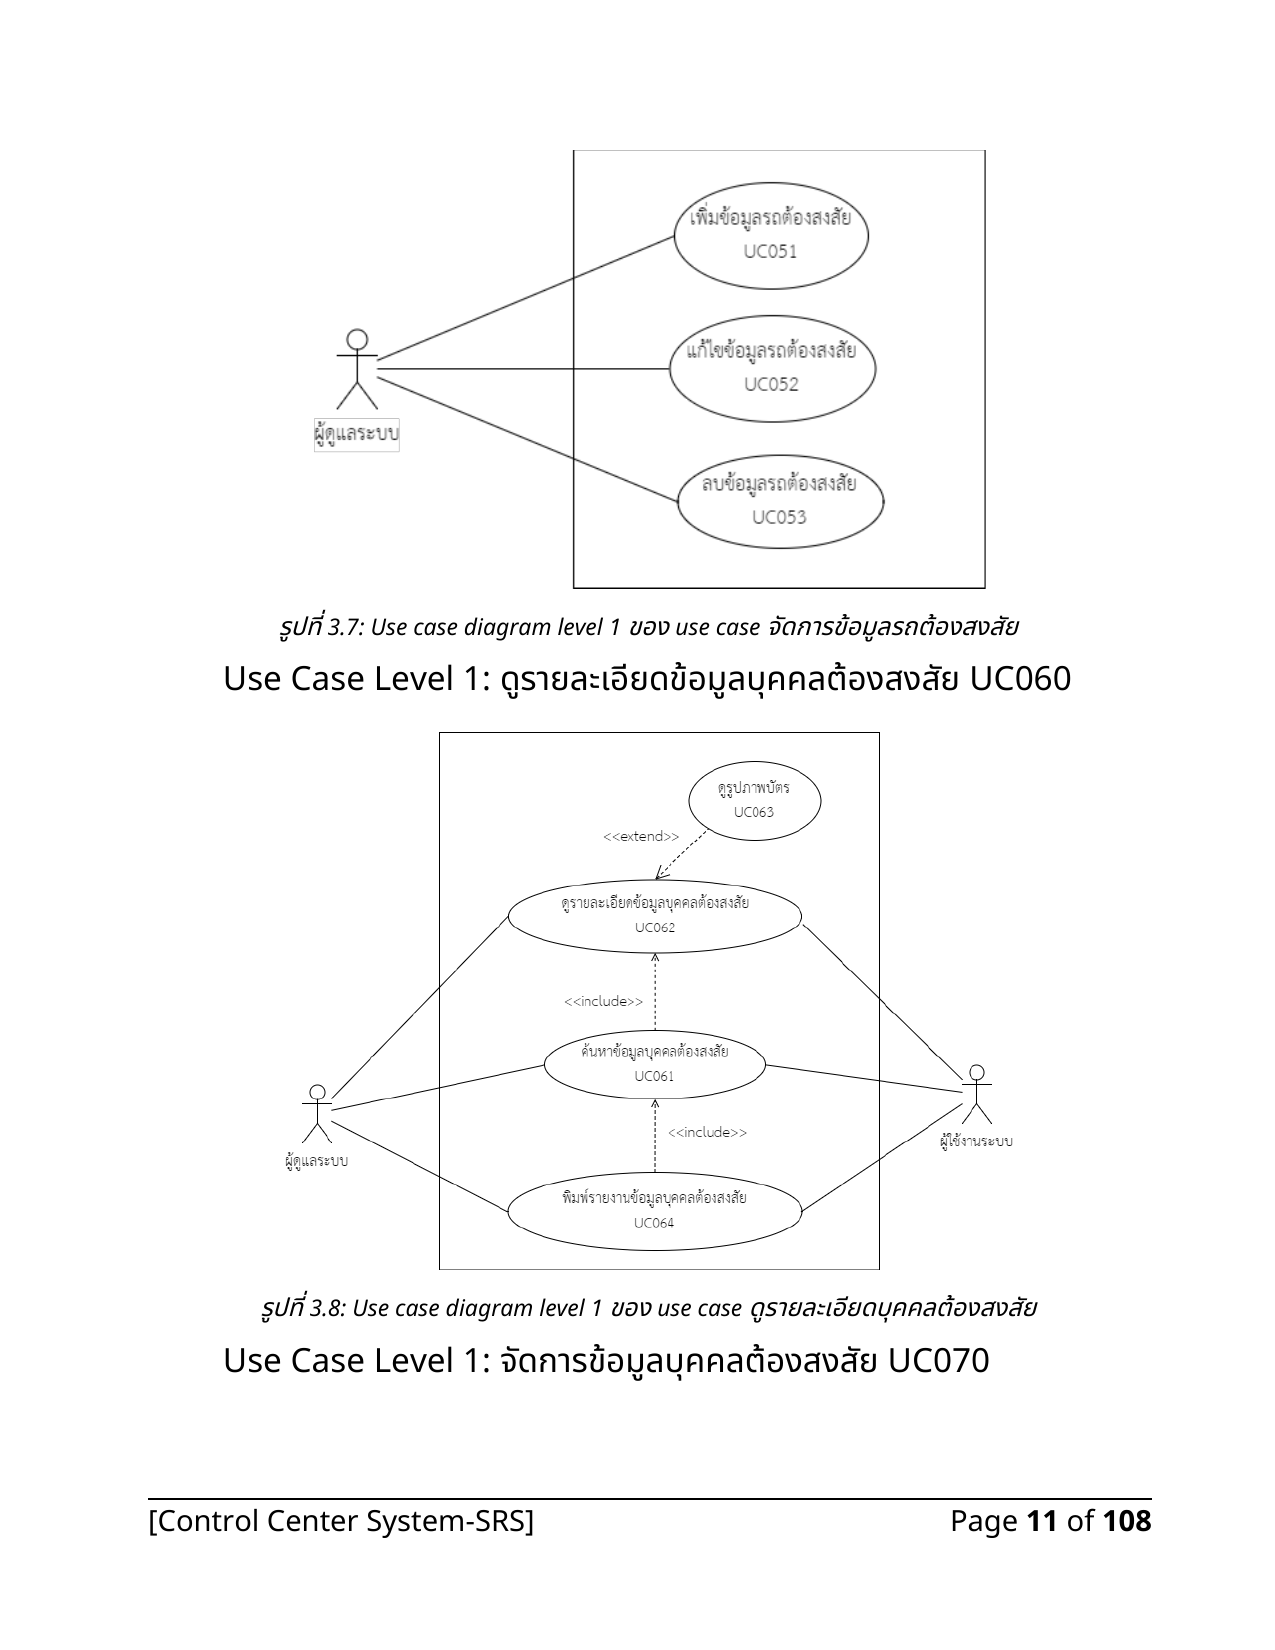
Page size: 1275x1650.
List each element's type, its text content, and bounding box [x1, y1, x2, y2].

text รูปที่ 3.8: Use case diagram level 1 ของ use case ดูรายละเอียดบุคคลต้องสงสัย [148, 1290, 1152, 1328]
picture [313, 150, 986, 589]
text Use Case Level 1: ดูรายละเอียดข้อมูลบุคคลต้องสงสัย UC060 [148, 655, 1152, 706]
picture [285, 726, 1014, 1270]
text รูปที่ 3.7: Use case diagram level 1 ของ use case จัดการข้อมูลรถต้องสงสัย [148, 609, 1152, 647]
text Use Case Level 1: จัดการข้อมูลบุคคลต้องสงสัย UC070 [148, 1336, 1152, 1387]
